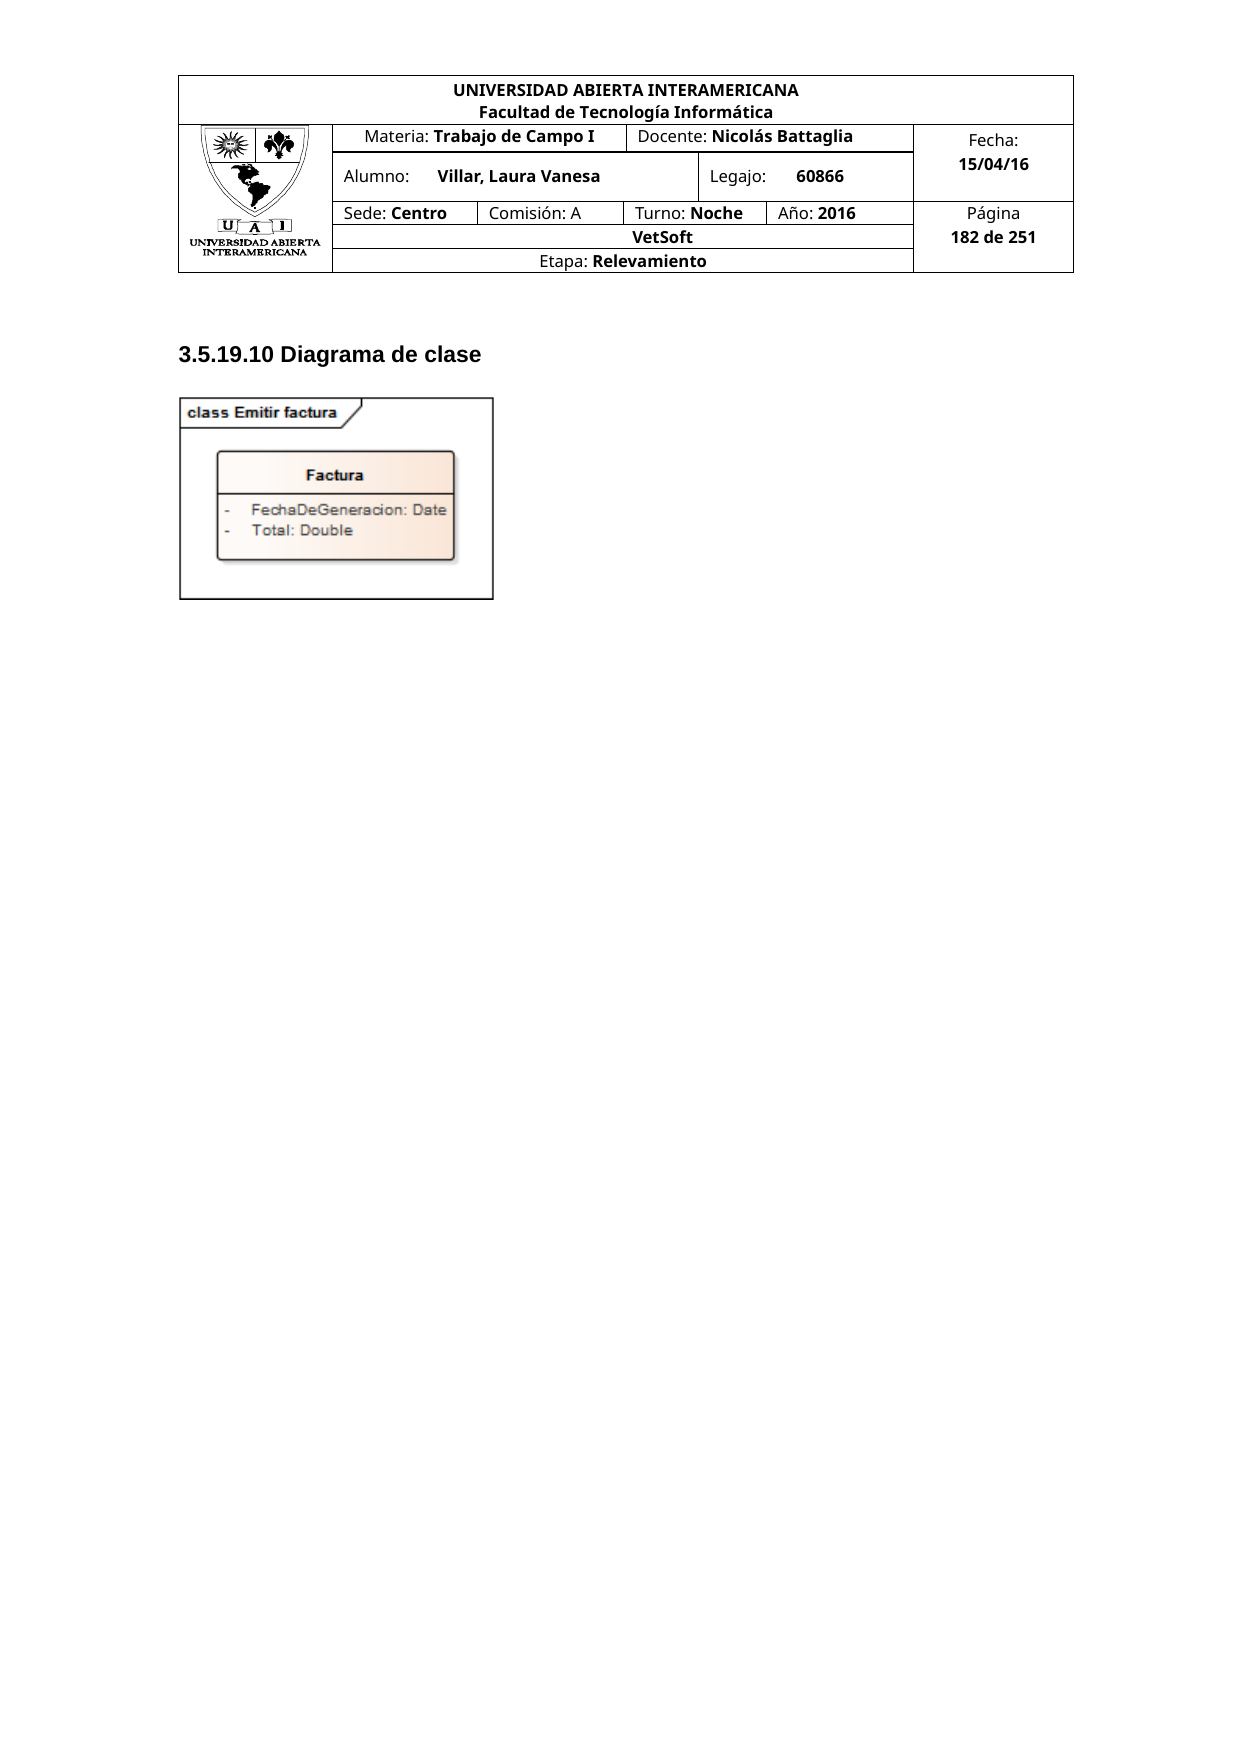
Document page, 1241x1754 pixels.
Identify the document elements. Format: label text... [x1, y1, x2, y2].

picture [178, 396, 494, 600]
subtitle 3.5.19.10 Diagrama de clase [178, 341, 1062, 368]
